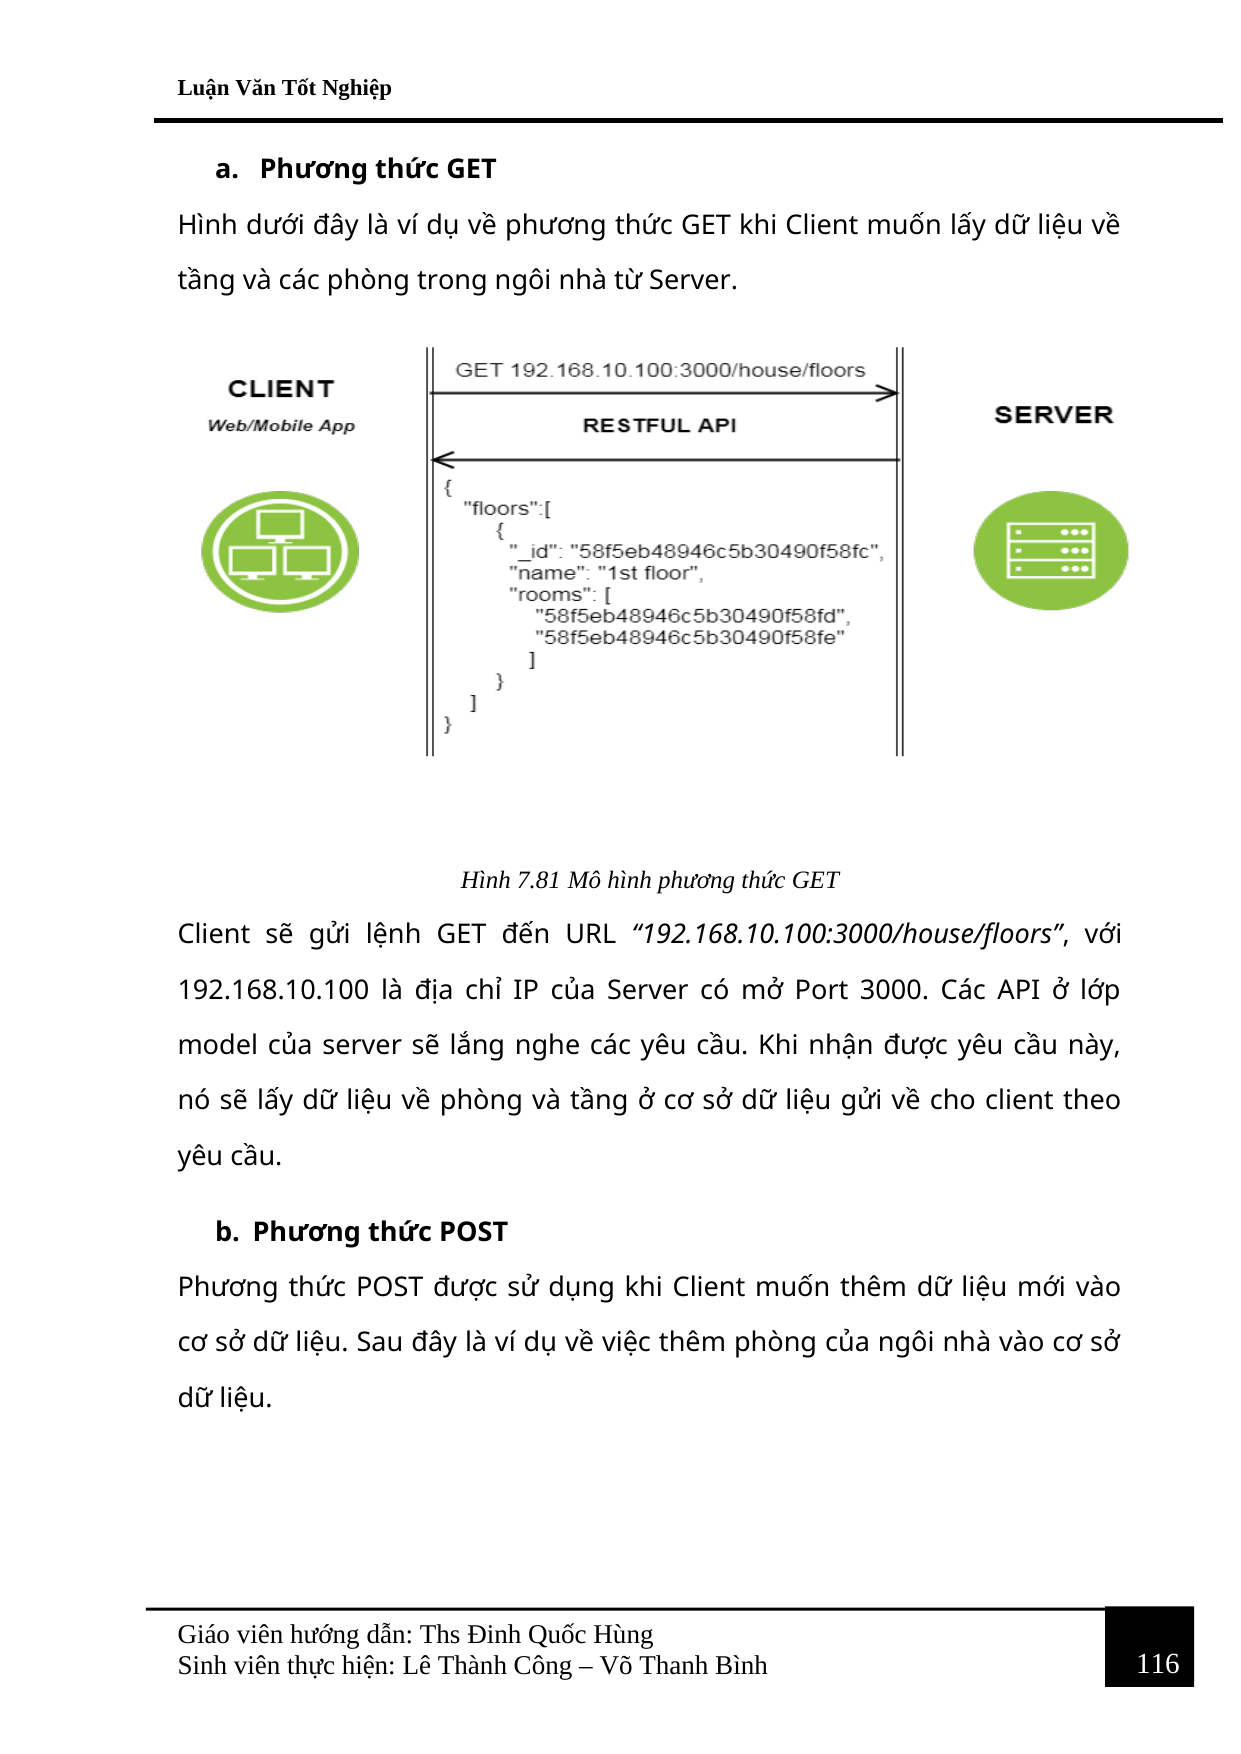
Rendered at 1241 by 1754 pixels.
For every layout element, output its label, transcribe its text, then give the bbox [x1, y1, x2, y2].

text Phương thức POST được sử dụng khi Client muốn thêm dữ liệu mới vào cơ sở dữ liệu. Sau đây là ví dụ về việc thêm phòng của ngôi nhà vào cơ sở dữ liệu. [177, 1267, 1122, 1415]
subtitle Phương thức GET [215, 150, 1122, 187]
subtitle Phương thức POST [215, 1212, 1122, 1249]
text Hình dưới đây là ví dụ về phương thức GET khi Client muốn lấy dữ liệu về tầng và các phòng trong ngôi nhà từ Server. [177, 205, 1122, 297]
picture [177, 336, 1146, 831]
text Client sẽ gửi lệnh GET đến URL “192.168.10.100:3000/house/floors”, với 192.168.10.100 là địa chỉ IP của Server có mở Port 3000. Các API ở lớp model của server sẽ lắng nghe các yêu cầu. Khi nhận được yêu cầu này, nó sẽ lấy dữ liệu về phòng và tầng ở cơ sở dữ liệu gửi về cho client theo yêu cầu. [177, 915, 1122, 1173]
